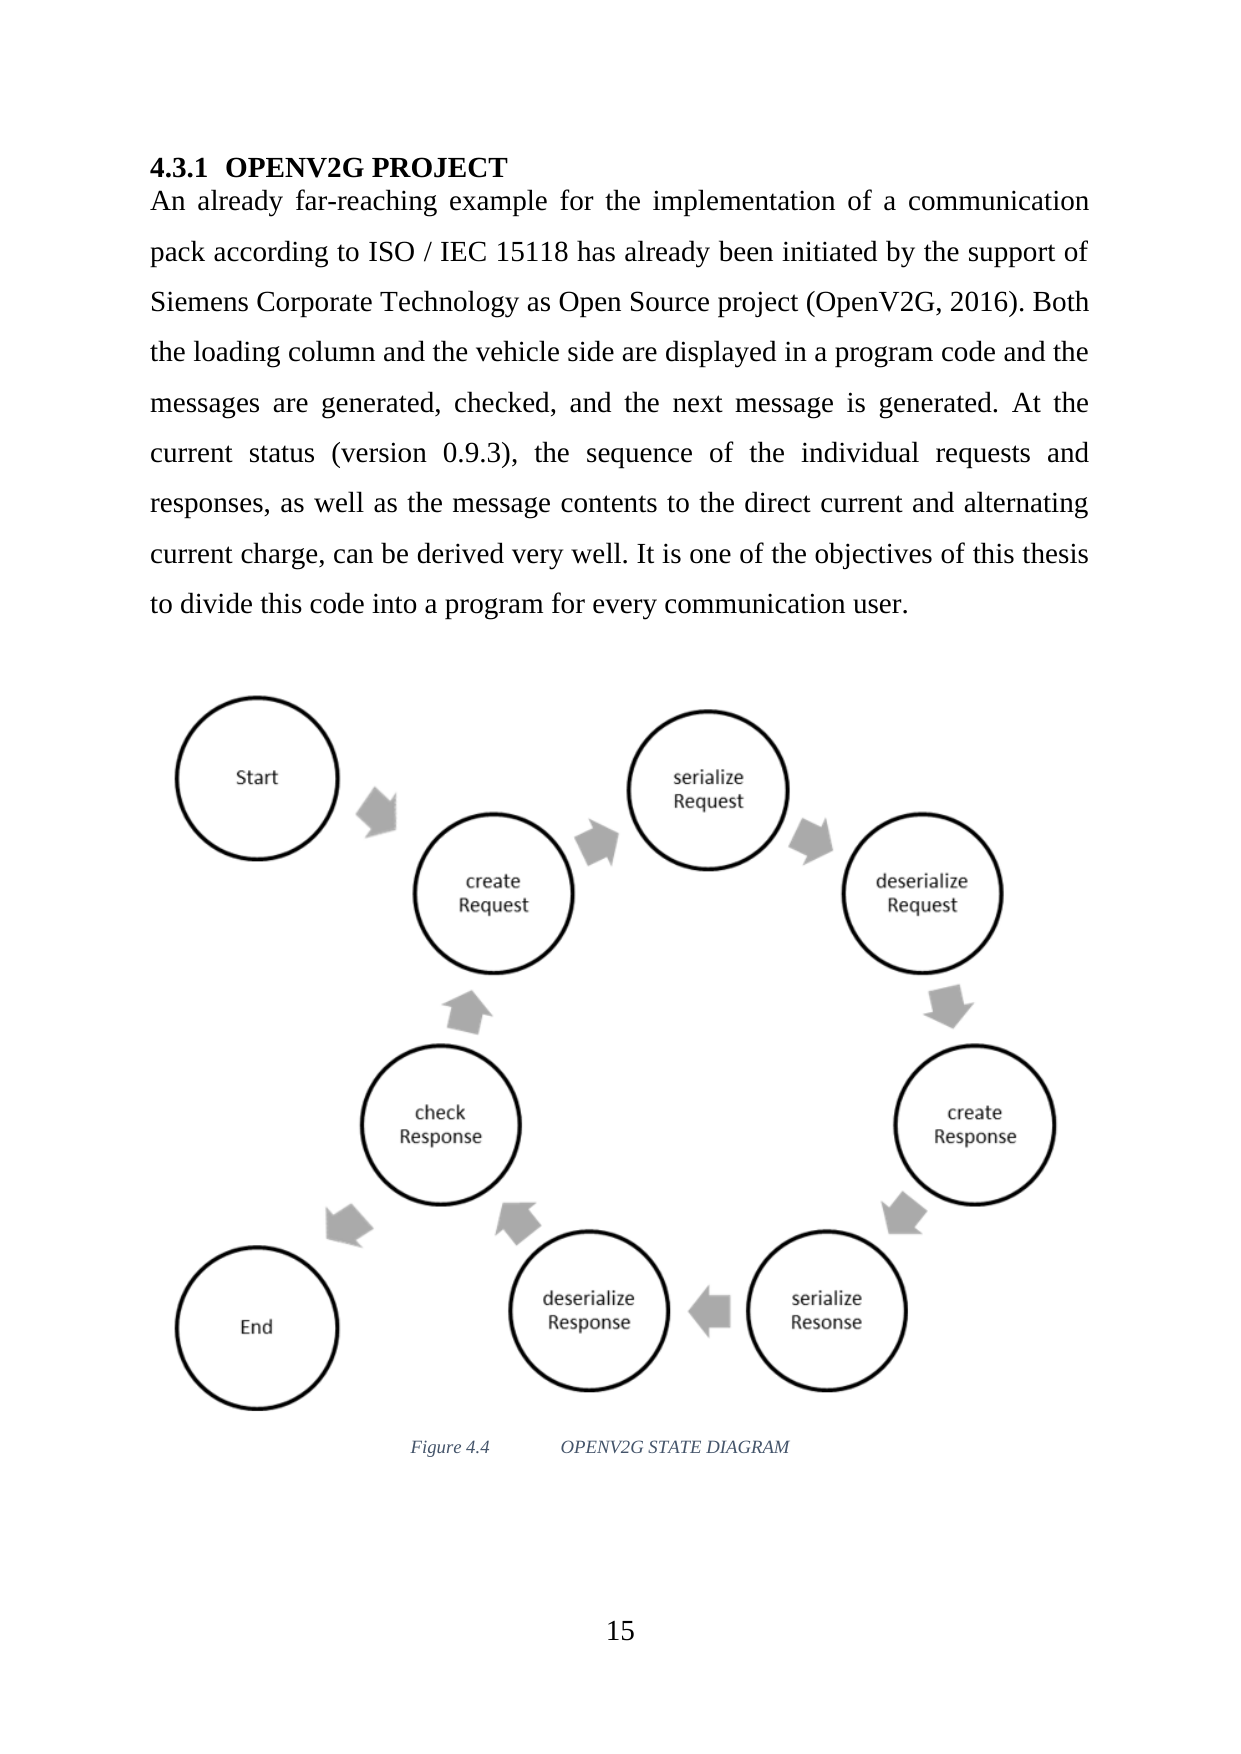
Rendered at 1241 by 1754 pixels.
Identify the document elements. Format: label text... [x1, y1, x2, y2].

text An already far-reaching example for the implementation of a communication pack according to ISO / IEC 15118 has already been initiated by the support of Siemens Corporate Technology as Open Source project (OpenV2G, 2016). Both the loading column and the vehicle side are displayed in a program code and the messages are generated, checked, and the next message is generated. At the current status (version 0.9.3), the sequence of the individual requests and responses, as well as the message contents to the direct current and alternating current charge, can be derived very well. It is one of the objectives of this thesis to divide this code into a program for every communication user. [150, 183, 1090, 619]
picture [140, 678, 1081, 1431]
text OPENV2G PROJECT [150, 150, 1090, 183]
